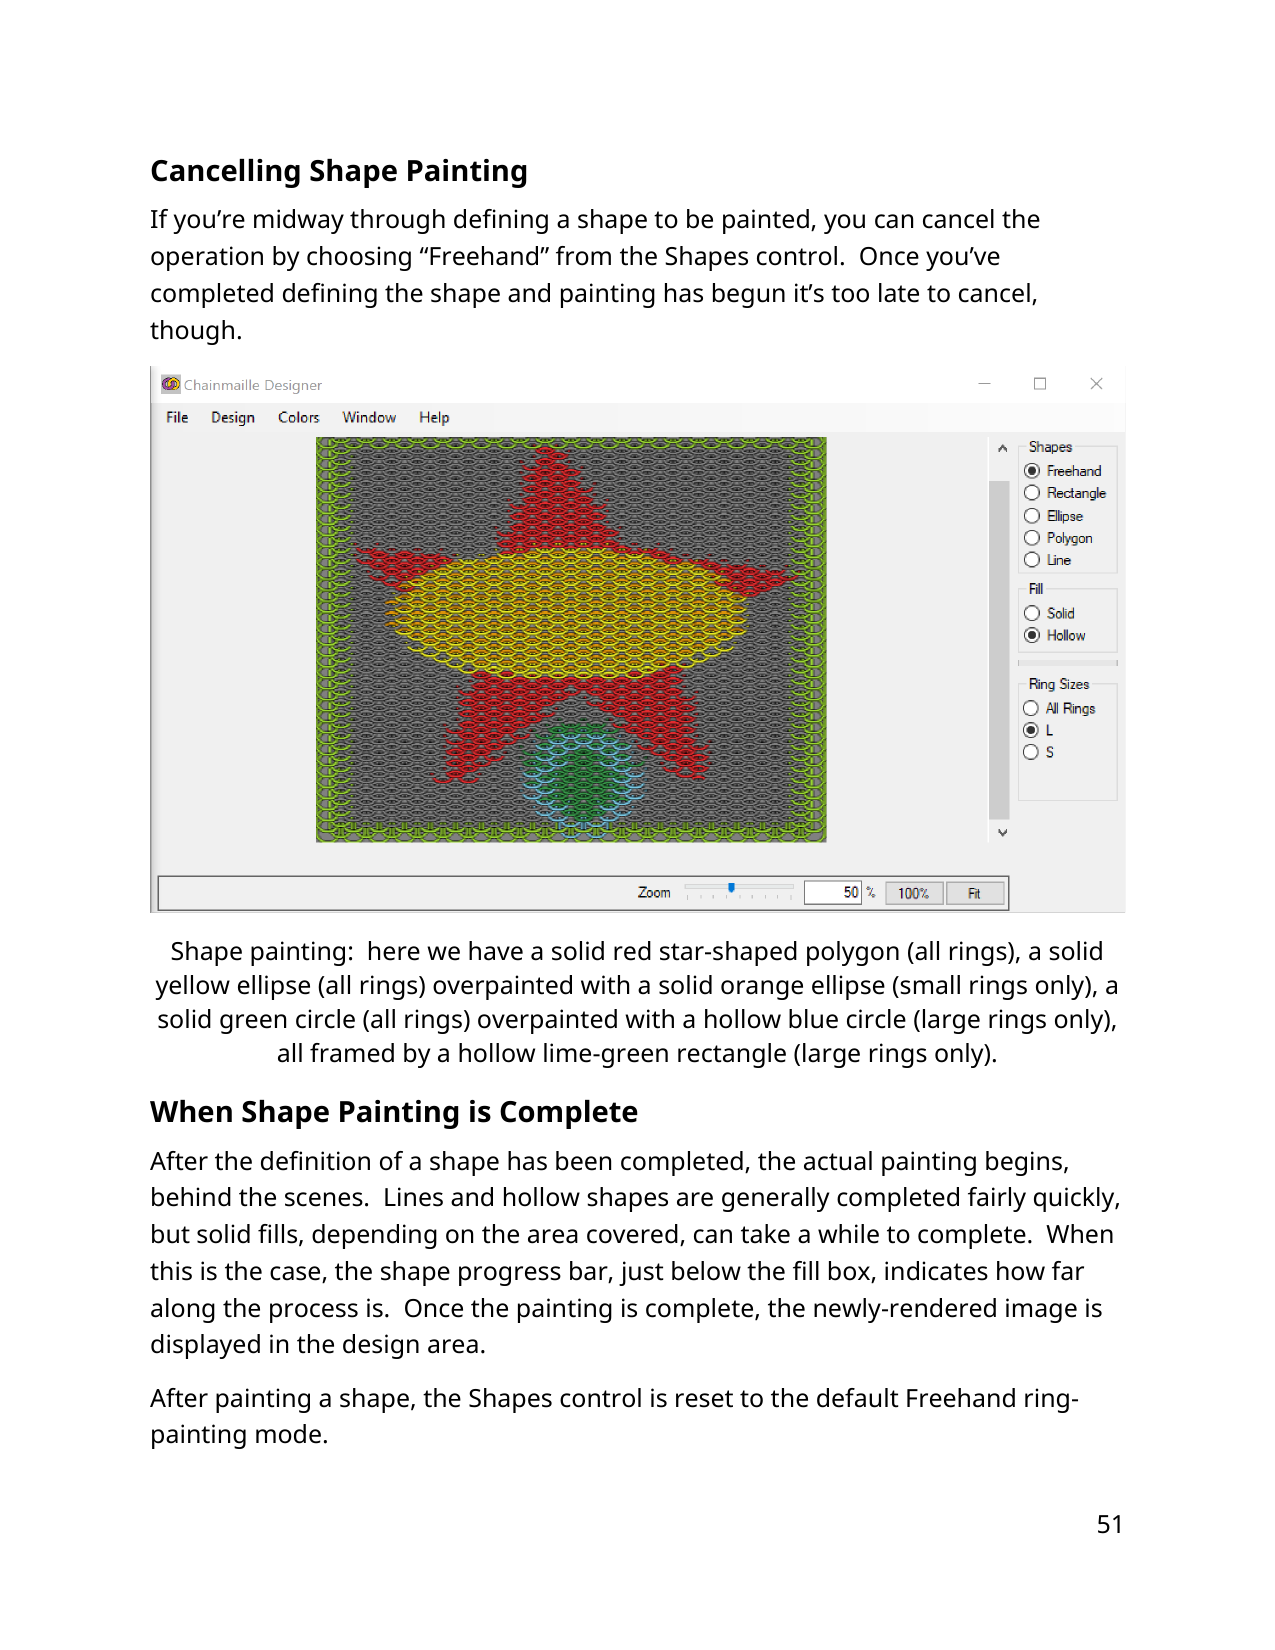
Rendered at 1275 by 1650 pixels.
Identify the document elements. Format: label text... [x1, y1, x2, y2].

text After painting a shape, the Shapes control is reset to the default Freehand ring-painting mode. [150, 1380, 1125, 1451]
text After the definition of a shape has been completed, the actual painting begins, behind the scenes. Lines and hollow shapes are generally completed fairly quickly, but solid fills, depending on the area covered, can take a while to complete. When this is the case, the shape progress bar, just below the fill box, indicates how far along the process is. Once the painting is complete, the newly-rendered image is displayed in the design area. [150, 1143, 1125, 1361]
subtitle Cancelling Shape Painting [150, 150, 1125, 190]
picture [150, 366, 1125, 913]
text Shape painting: here we have a solid red star-shaped polygon (all rings), a solid yellow ellipse (all rings) overpainted with a solid orange ellipse (small rings only), a solid green circle (all rings) overpainted with a hollow blue circle (large rings only), all framed by a hollow lime-green rectangle (large rings only). [150, 934, 1125, 1070]
subtitle When Shape Painting is Complete [150, 1091, 1125, 1131]
text If you’re midway through defining a shape to be painted, you can cancel the operation by choosing “Freehand” from the Shapes control. Once you’ve completed defining the shape and painting has begun it’s too late to cancel, though. [150, 202, 1125, 347]
